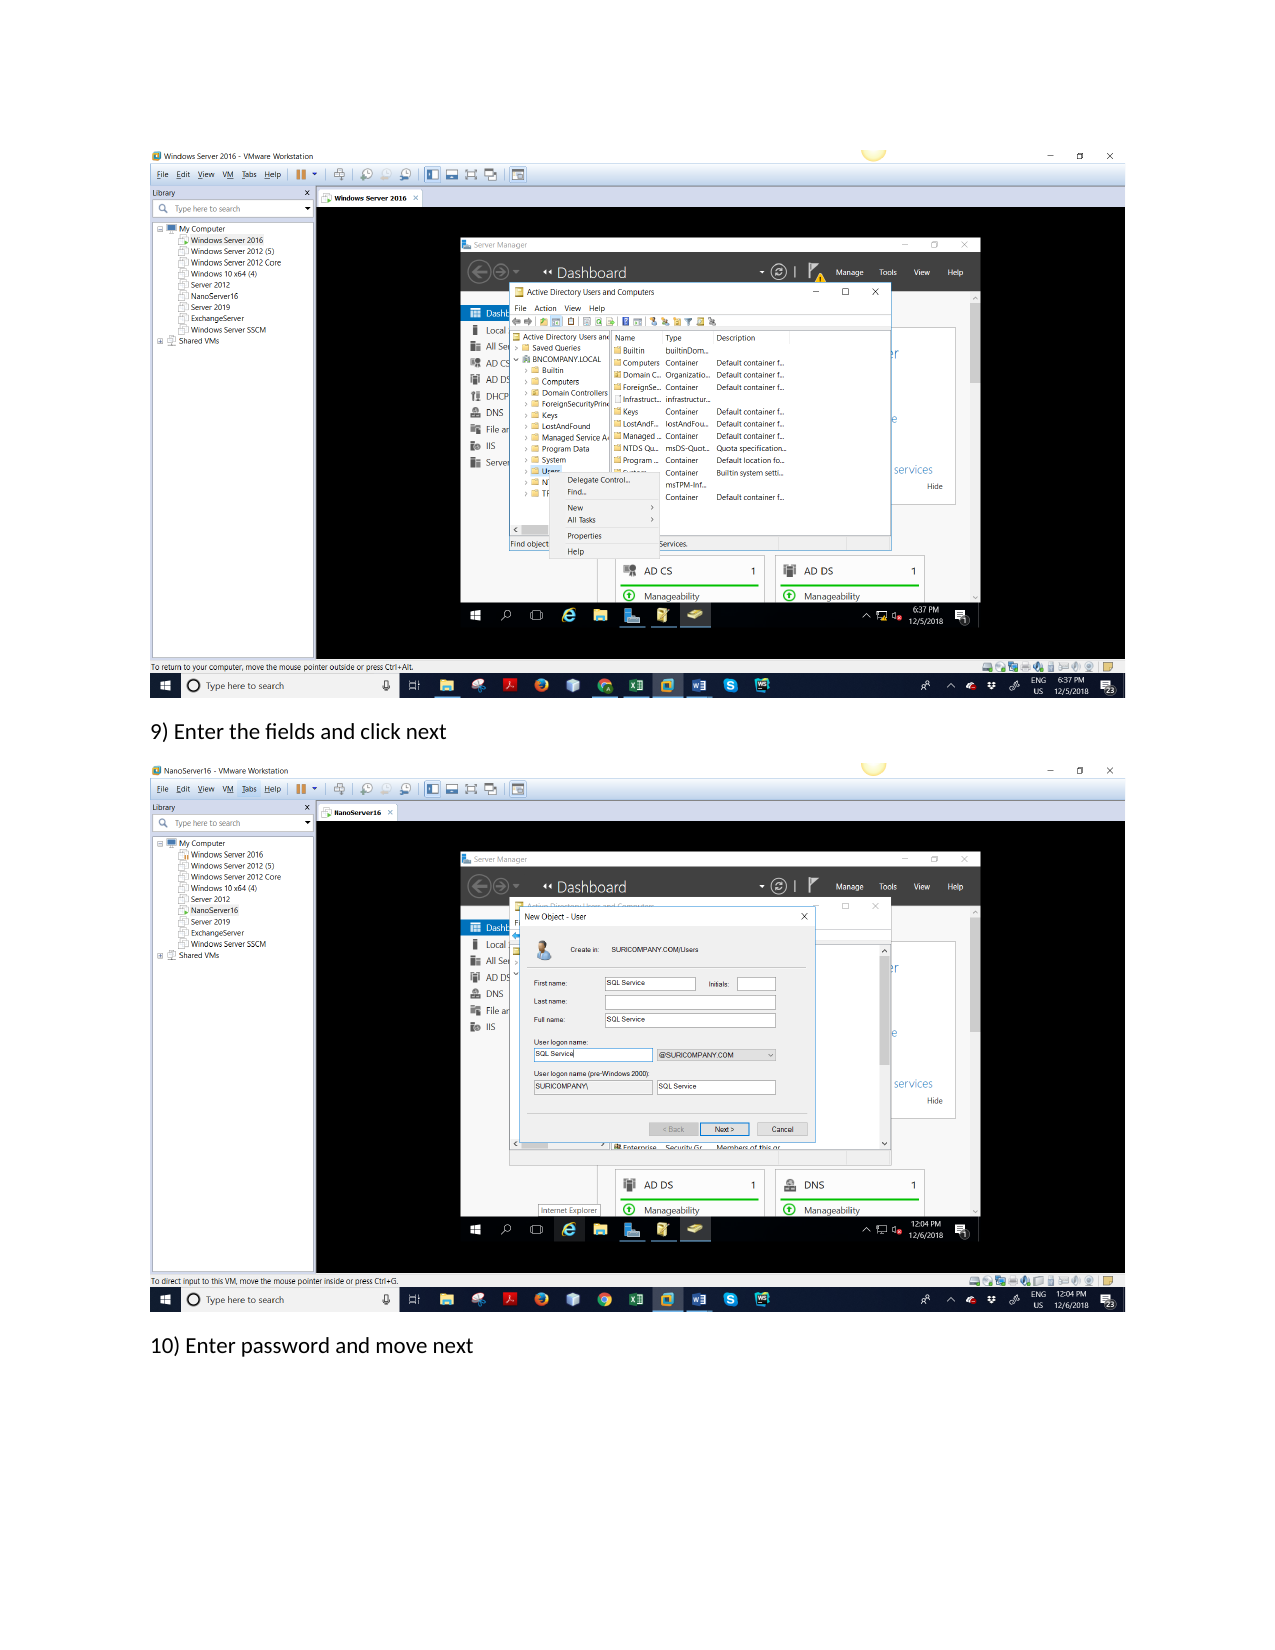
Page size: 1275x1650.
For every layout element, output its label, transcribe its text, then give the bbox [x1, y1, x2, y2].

picture [150, 763, 1125, 1312]
text 9) Enter the fields and click next [150, 717, 1125, 745]
picture [150, 150, 1125, 698]
text 10) Enter password and move next [150, 1331, 1125, 1359]
